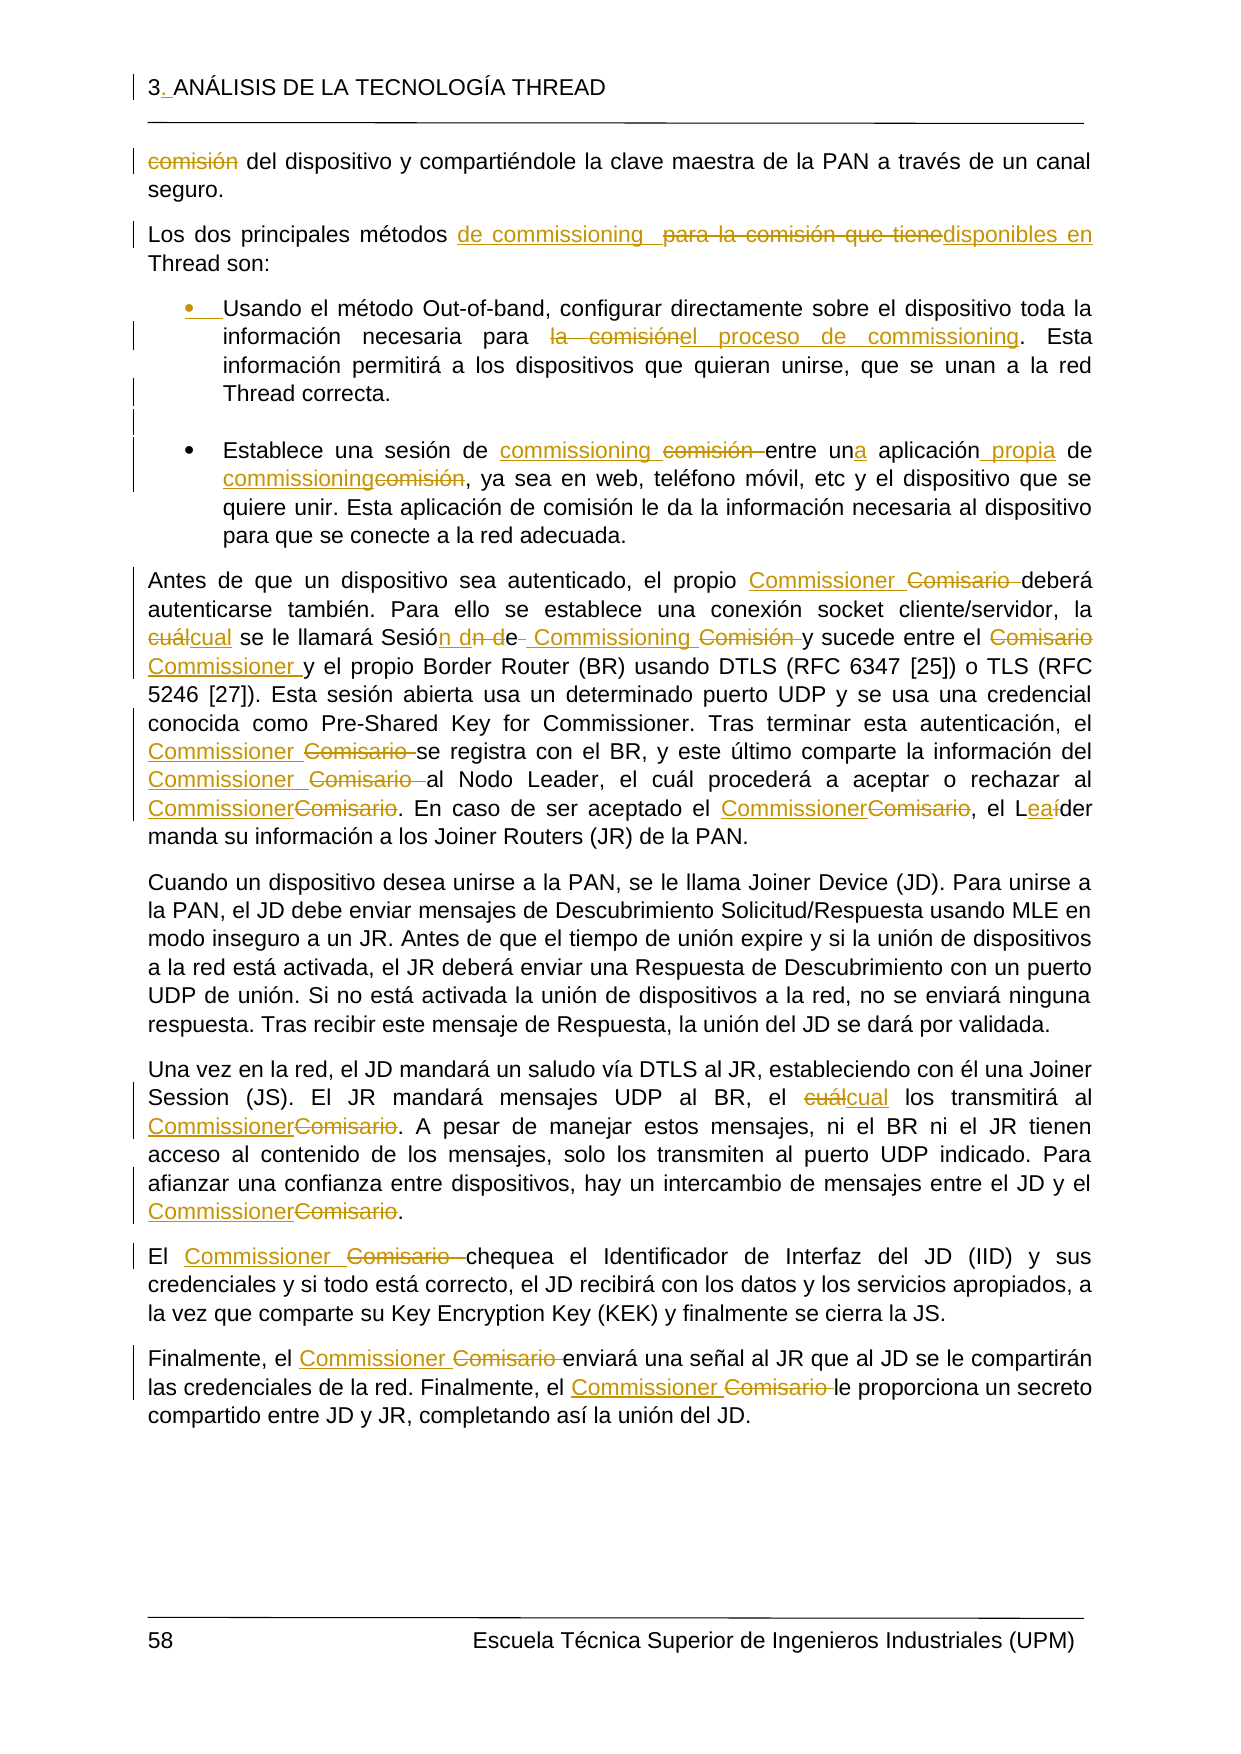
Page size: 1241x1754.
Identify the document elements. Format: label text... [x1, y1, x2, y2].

text Finalmente, el enviará una señal al JR que al JD se le compartirán las credenciales de la red. Finalmente, el le proporciona un secreto compartido entre JD y JR, completando así la unión del JD. [148, 1345, 1092, 1428]
list Usando el método Out-of-band, configurar directamente sobre el dispositivo toda la información necesaria para . Esta información permitirá a los dispositivos que quieran unirse, que se unan a la red Thread correcta. [185, 295, 1092, 406]
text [148, 148, 1092, 202]
text Los dos principales métodos Thread son: [148, 221, 1092, 276]
text Antes de que un dispositivo sea autenticado, el propio deberá autenticarse también. Para ello se establece una conexión socket cliente/servidor, la se le llamará Sesióey sucede entre el y el propio Border Router (BR) usando DTLS (RFC 6347 [25]) o TLS (RFC 5246 [27]). Esta sesión abierta usa un determinado puerto UDP y se usa una credencial conocida como Pre-Shared Key for Commissioner. Tras terminar esta autenticación, el se registra con el BR, y este último comparte la información del al Nodo Leader, el cuál procederá a aceptar o rechazar al . En caso de ser aceptado el , el Lder manda su información a los Joiner Routers (JR) de la PAN. [148, 567, 1092, 850]
list Establece una sesión de entre un aplicación de , ya sea en web, teléfono móvil, etc y el dispositivo que se quiere unir. Esta aplicación de comisión le da la información necesaria al dispositivo para que se conecte a la red adecuada. [185, 437, 1092, 549]
text Cuando un dispositivo desea unirse a la PAN, se le llama Joiner Device (JD). Para unirse a la PAN, el JD debe enviar mensajes de Descubrimiento Solicitud/Respuesta usando MLE en modo inseguro a un JR. Antes de que el tiempo de unión expire y si la unión de dispositivos a la red está activada, el JR deberá enviar una Respuesta de Descubrimiento con un puerto UDP de unión. Si no está activada la unión de dispositivos a la red, no se enviará ninguna respuesta. Tras recibir este mensaje de Respuesta, la unión del JD se dará por validada. [148, 868, 1092, 1037]
text El chequea el Identificador de Interfaz del JD (IID) y sus credenciales y si todo está correcto, el JD recibirá con los datos y los servicios apropiados, a la vez que comparte su Key Encryption Key (KEK) y finalmente se cierra la JS. [148, 1243, 1092, 1326]
text Una vez en la red, el JD mandará un saludo vía DTLS al JR, estableciendo con él una Joiner Session (JS). El JR mandará mensajes UDP al BR, el los transmitirá al . A pesar de manejar estos mensajes, ni el BR ni el JR tienen acceso al contenido de los mensajes, solo los transmiten al puerto UDP indicado. Para afianzar una confianza entre dispositivos, hay un intercambio de mensajes entre el JD y el . [148, 1056, 1092, 1224]
